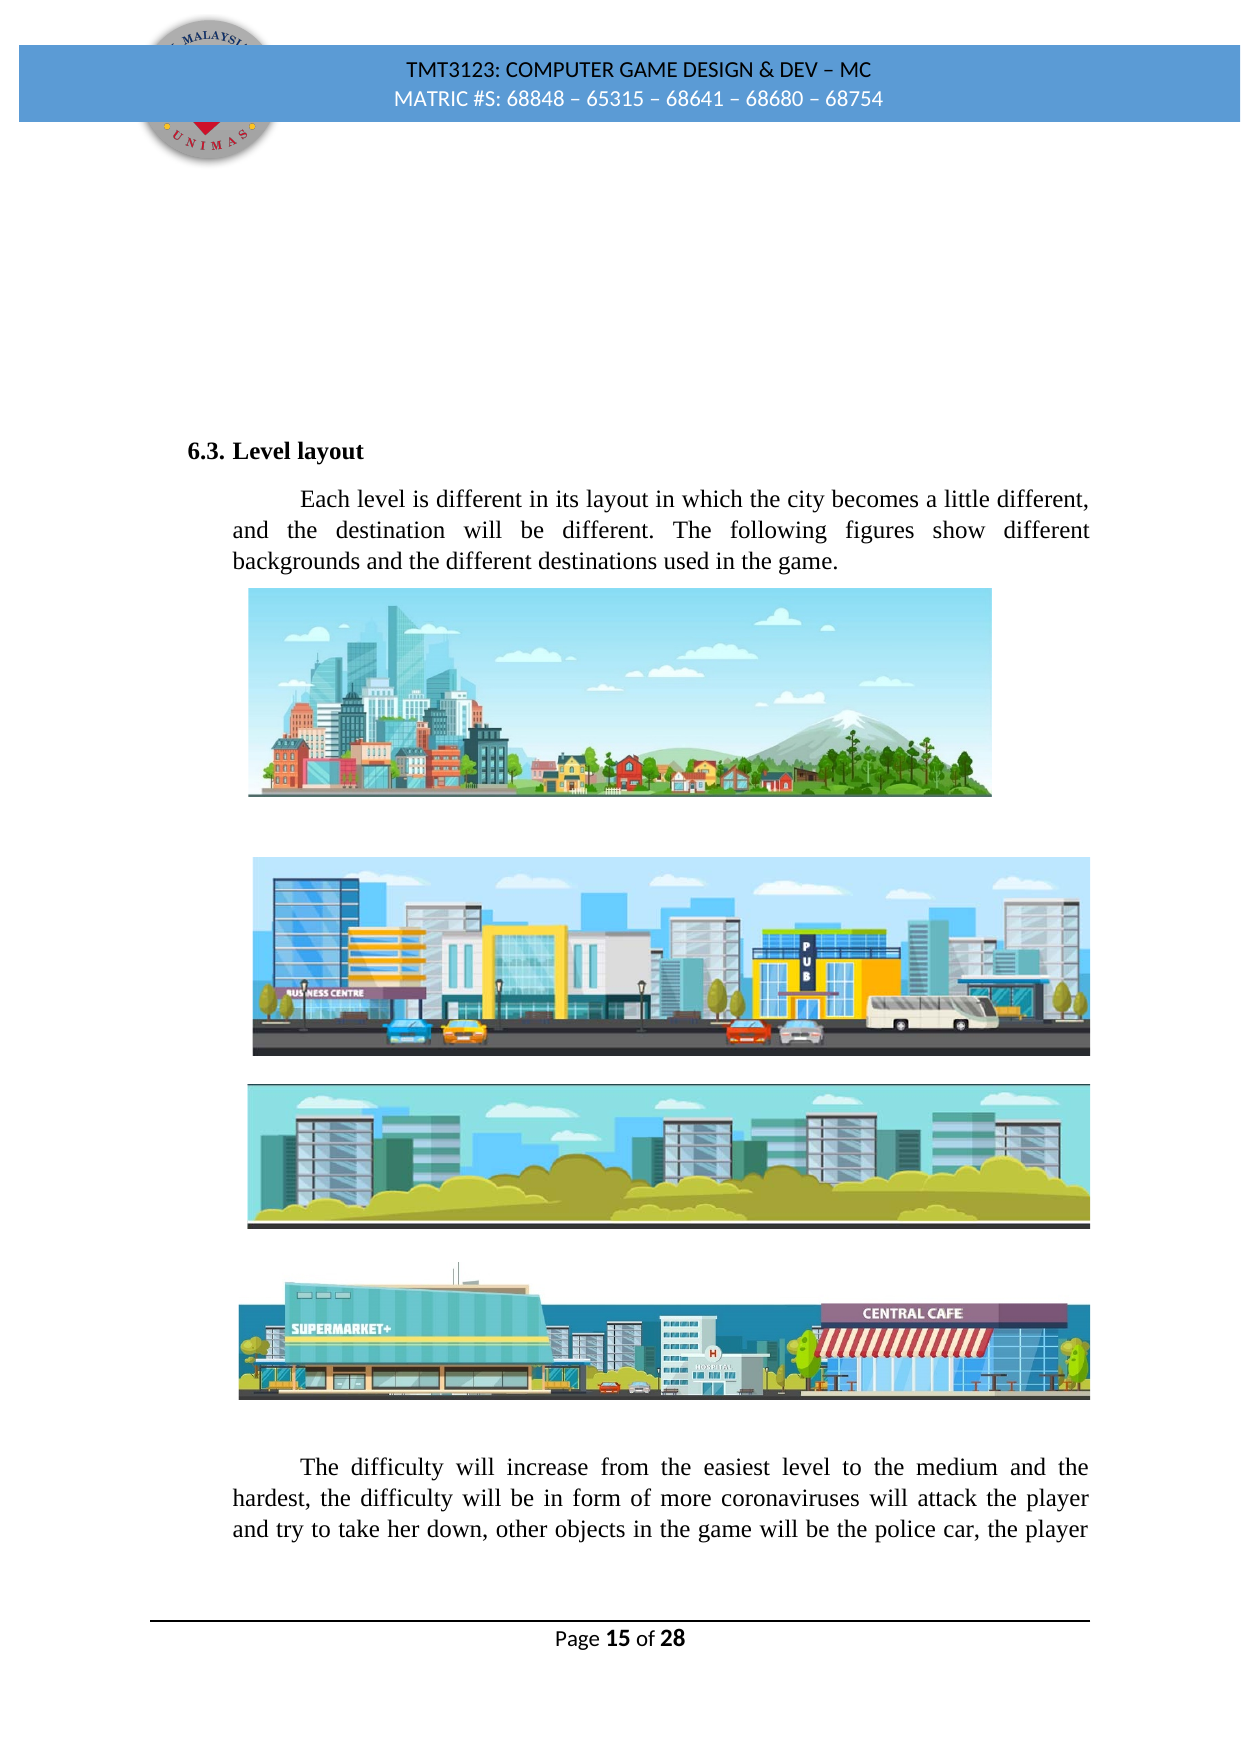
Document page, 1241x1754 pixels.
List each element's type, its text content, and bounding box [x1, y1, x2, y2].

picture [150, 122, 269, 150]
picture [252, 857, 1091, 1056]
picture [248, 588, 992, 797]
picture [238, 1262, 1091, 1400]
text Each level is different in its layout in which the city becomes a little different, and the destination will be different. The following figures show different backgrounds and the different destinations used in the game. [232, 484, 1090, 575]
picture [150, 31, 269, 45]
picture [247, 1084, 1091, 1229]
list Level layout [187, 436, 1090, 465]
